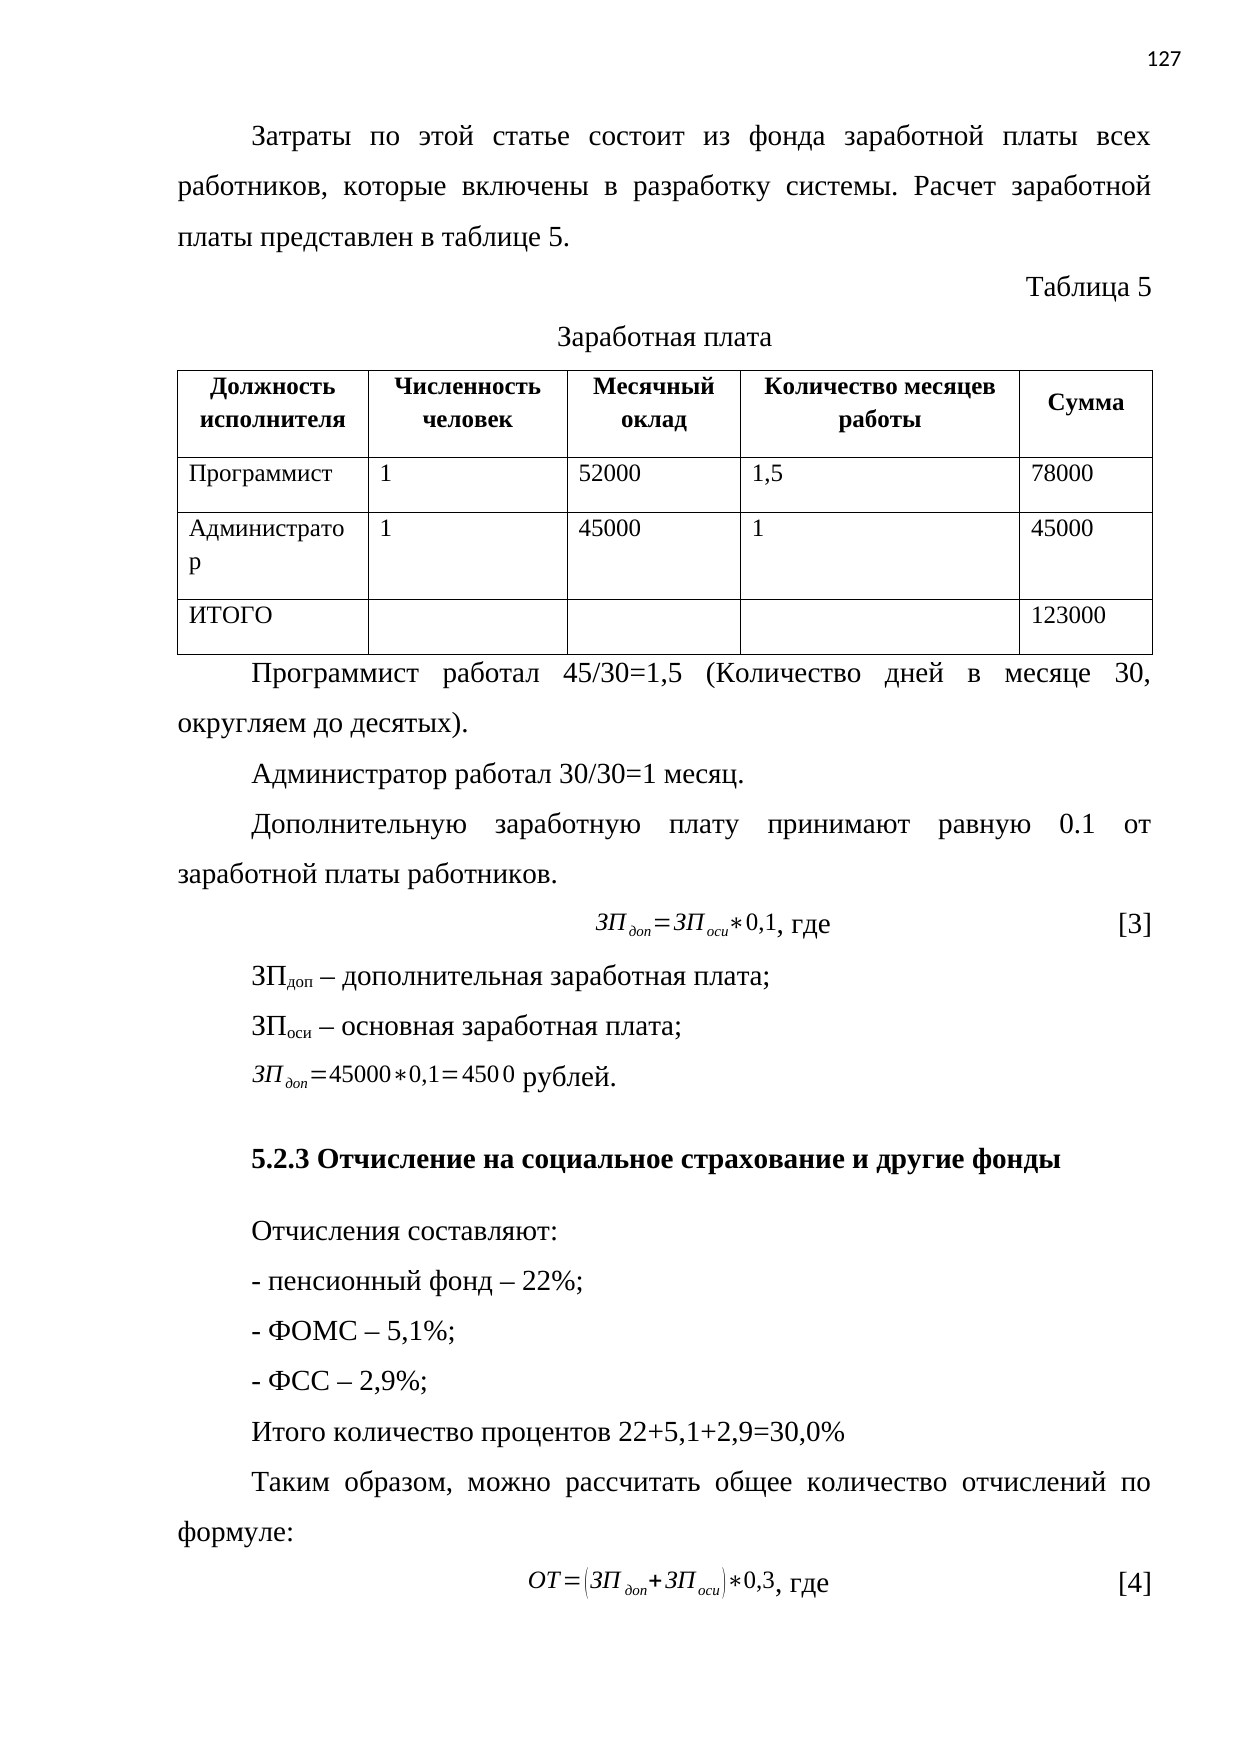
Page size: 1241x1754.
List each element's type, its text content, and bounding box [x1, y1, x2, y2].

table_cell 1,5 [741, 458, 1019, 512]
table_cell 1 [741, 513, 1019, 599]
text ЗПдоп – дополнительная заработная плата; [177, 958, 1152, 992]
table_cell 1 [369, 458, 567, 512]
table_header Численность человек [369, 371, 567, 457]
text Затраты по этой статье состоит из фонда заработной платы всех работников, которые включены в разработку системы. Расчет заработной платы представлен в таблице 5. [177, 118, 1152, 252]
text Программист работал 45/30=1,5 (Количество дней в месяце 30, округляем до десятых). [177, 655, 1152, 739]
table_cell 45000 [568, 513, 740, 599]
table_header Должность исполнителя [178, 371, 368, 457]
text , где [4] [177, 1565, 1152, 1601]
text ЗПоси – основная заработная плата; [177, 1008, 1152, 1042]
table_cell 52000 [568, 458, 740, 512]
table_cell [741, 600, 1019, 654]
text 5.2.3 Отчисление на социальное страхование и другие фонды [177, 1141, 1152, 1175]
text - ФОМС – 5,1%; [177, 1313, 1152, 1347]
table_header Месячный оклад [568, 371, 740, 457]
text - ФСС – 2,9%; [177, 1363, 1152, 1397]
text Дополнительную заработную плату принимают равную 0.1 от заработной платы работников. [177, 806, 1152, 890]
text Отчисления составляют: [177, 1213, 1152, 1246]
table_cell Программист [178, 458, 368, 512]
text , где [3] [177, 907, 1152, 941]
table_header Количество месяцев работы [741, 371, 1019, 457]
text Таблица 5 [177, 269, 1152, 303]
text рублей. [177, 1059, 1152, 1093]
text Администратор работал 30/30=1 месяц. [177, 756, 1152, 789]
table_cell [568, 600, 740, 654]
table_cell Администратор [178, 513, 368, 599]
text Итого количество процентов 22+5,1+2,9=30,0% [177, 1414, 1152, 1447]
table_cell 45000 [1020, 513, 1152, 599]
text Заработная плата [177, 319, 1152, 353]
text - пенсионный фонд – 22%; [177, 1263, 1152, 1296]
table_header Сумма [1020, 371, 1152, 457]
table_cell 78000 [1020, 458, 1152, 512]
table_cell [369, 600, 567, 654]
table_cell 1 [369, 513, 567, 599]
text Таким образом, можно рассчитать общее количество отчислений по формуле: [177, 1464, 1152, 1548]
table_cell ИТОГО [178, 600, 368, 654]
table_cell 123000 [1020, 600, 1152, 654]
